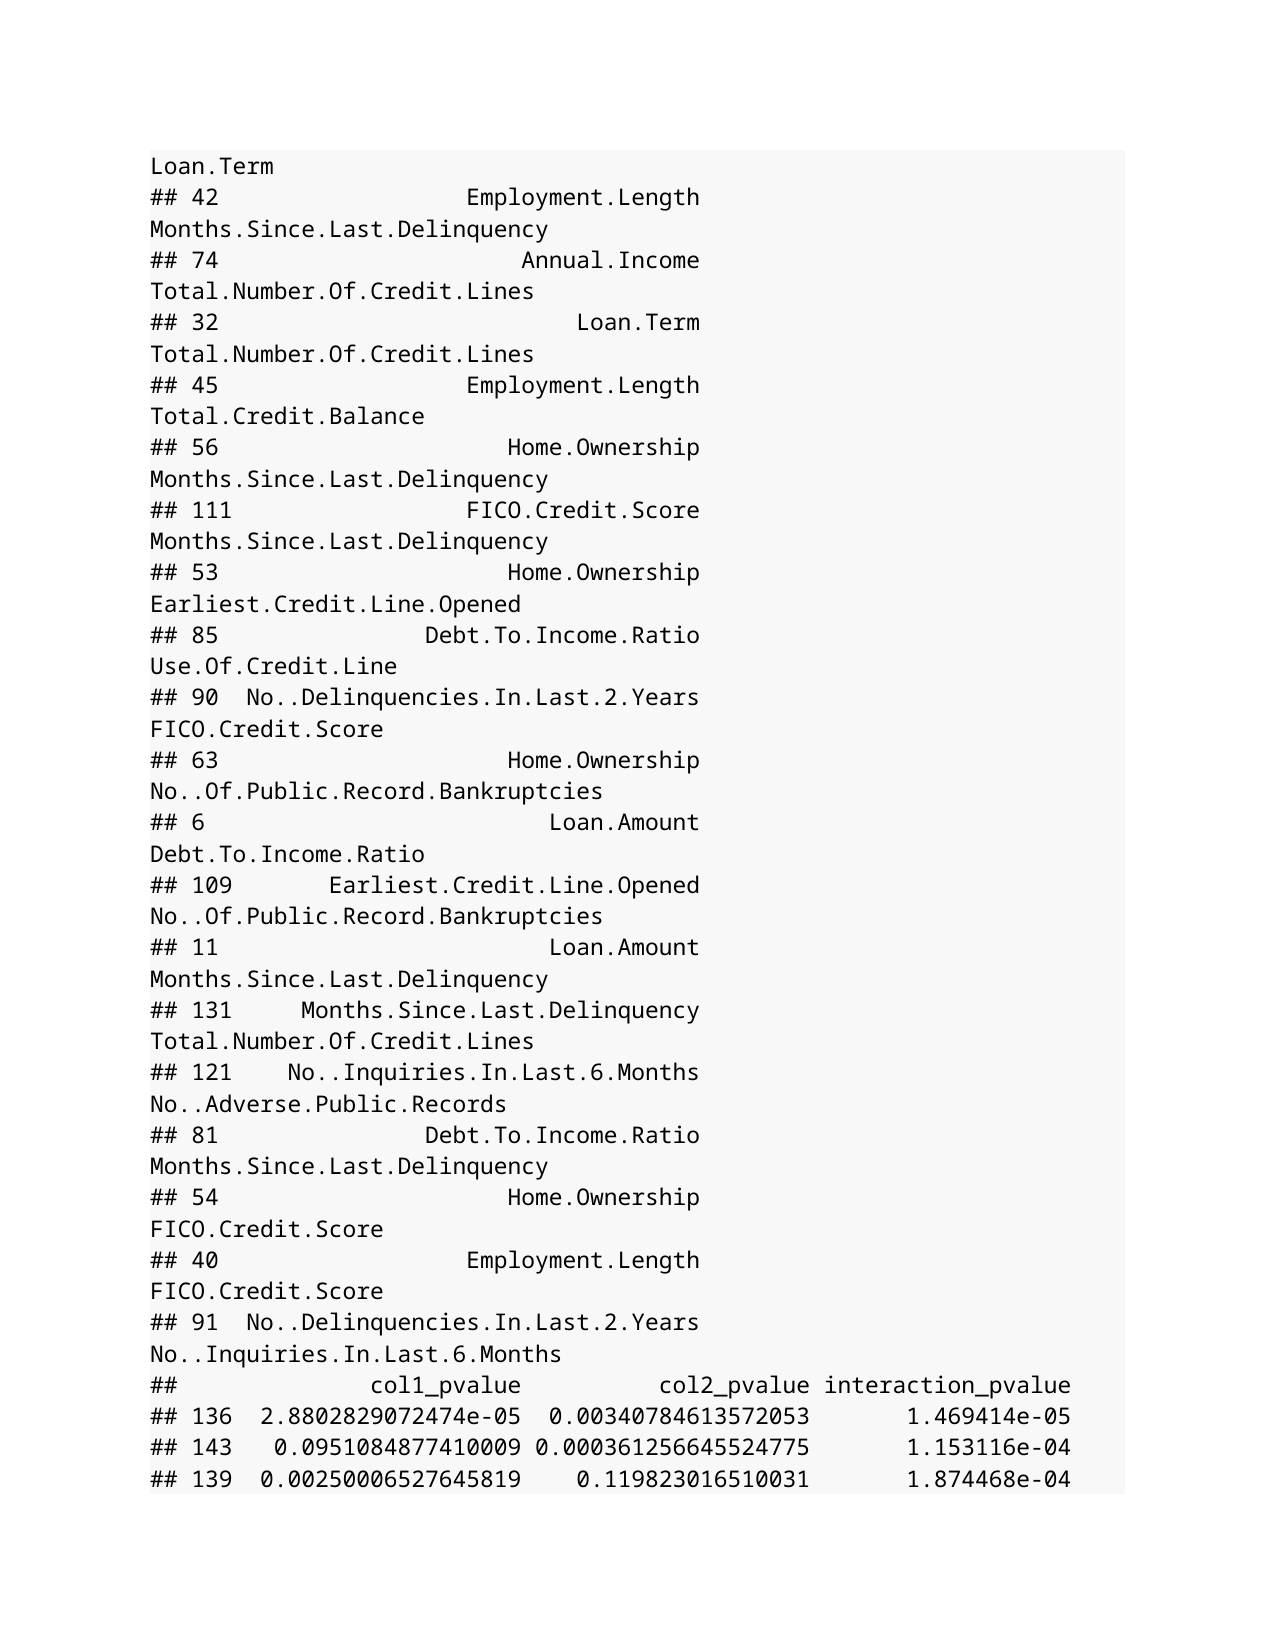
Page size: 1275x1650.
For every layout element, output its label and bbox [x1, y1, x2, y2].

text [150, 150, 1125, 1494]
